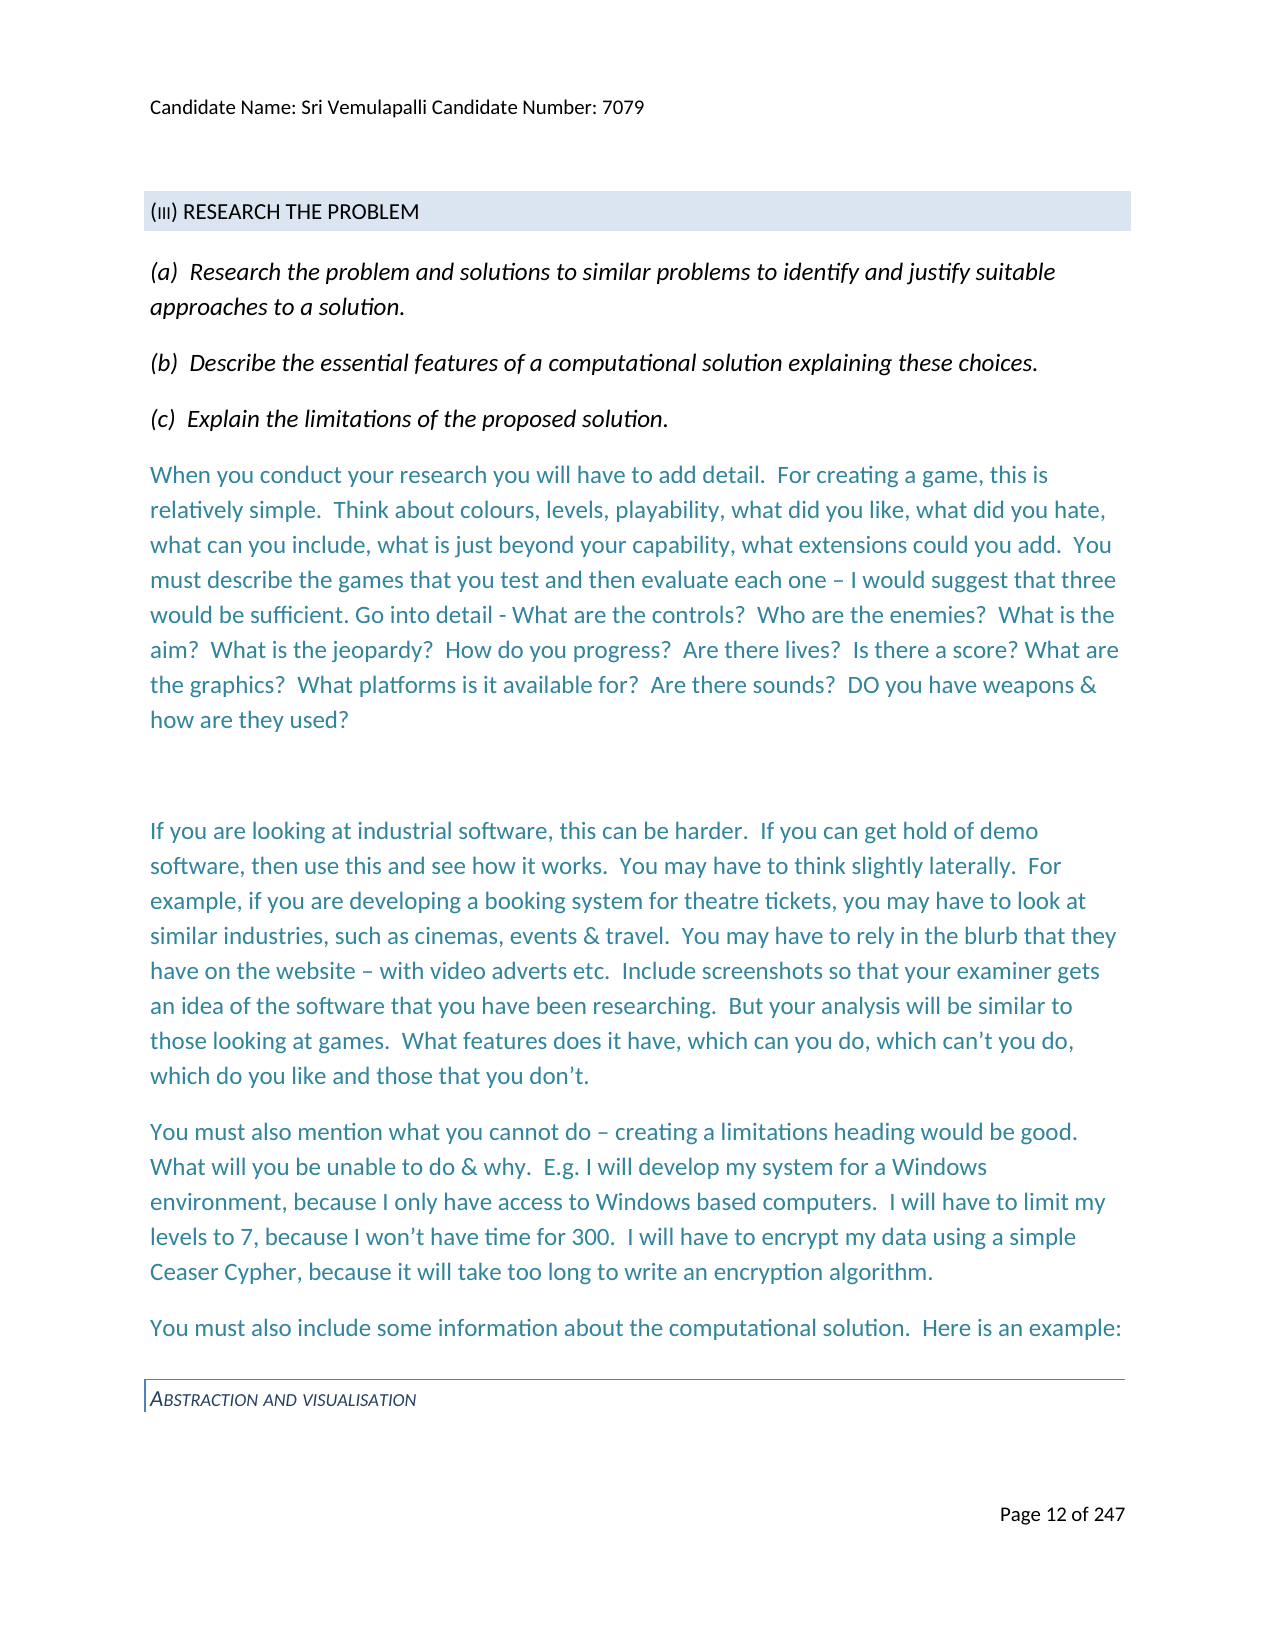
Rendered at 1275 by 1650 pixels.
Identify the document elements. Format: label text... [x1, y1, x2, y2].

subtitle (iii) RESEARCH THE PROBLEM [150, 197, 1125, 225]
text (b) Describe the essential features of a computational solution explaining these choices. [150, 347, 1125, 378]
text You must also mention what you cannot do – creating a limitations heading would be good. What will you be unable to do & why. E.g. I will develop my system for a Windows environment, because I only have access to Windows based computers. I will have to limit my levels to 7, because I won’t have time for 300. I will have to encrypt my data using a simple Ceaser Cypher, because it will take too long to write an encryption algorithm. [150, 1116, 1125, 1287]
text If you are looking at industrial software, this can be harder. If you can get hold of demo software, then use this and see how it works. You may have to think slightly laterally. For example, if you are developing a booking system for theatre tickets, you may have to look at similar industries, such as cinemas, events & travel. You may have to rely in the blurb that they have on the website – with video adverts etc. Include screenshots so that your examiner gets an idea of the software that you have been researching. But your analysis will be similar to those looking at games. What features does it have, which can you do, which can’t you do, which do you like and those that you don’t. [150, 816, 1125, 1091]
text You must also include some information about the computational solution. Here is an example: [150, 1312, 1125, 1343]
text (a) Research the problem and solutions to similar problems to identify and justify suitable approaches to a solution. [150, 256, 1125, 322]
subtitle Abstraction and visualisation [146, 1380, 1125, 1412]
text (c) Explain the limitations of the proposed solution. [150, 403, 1125, 433]
text When you conduct your research you will have to add detail. For creating a game, this is relatively simple. Think about colours, levels, playability, what did you like, what did you hate, what can you include, what is just beyond your capability, what extensions could you add. You must describe the games that you test and then evaluate each one – I would suggest that three would be sufficient. Go into detail - What are the controls? Who are the enemies? What is the aim? What is the jeopardy? How do you progress? Are there lives? Is there a score? What are the graphics? What platforms is it available for? Are there sounds? DO you have weapons & how are they used? [150, 459, 1125, 734]
